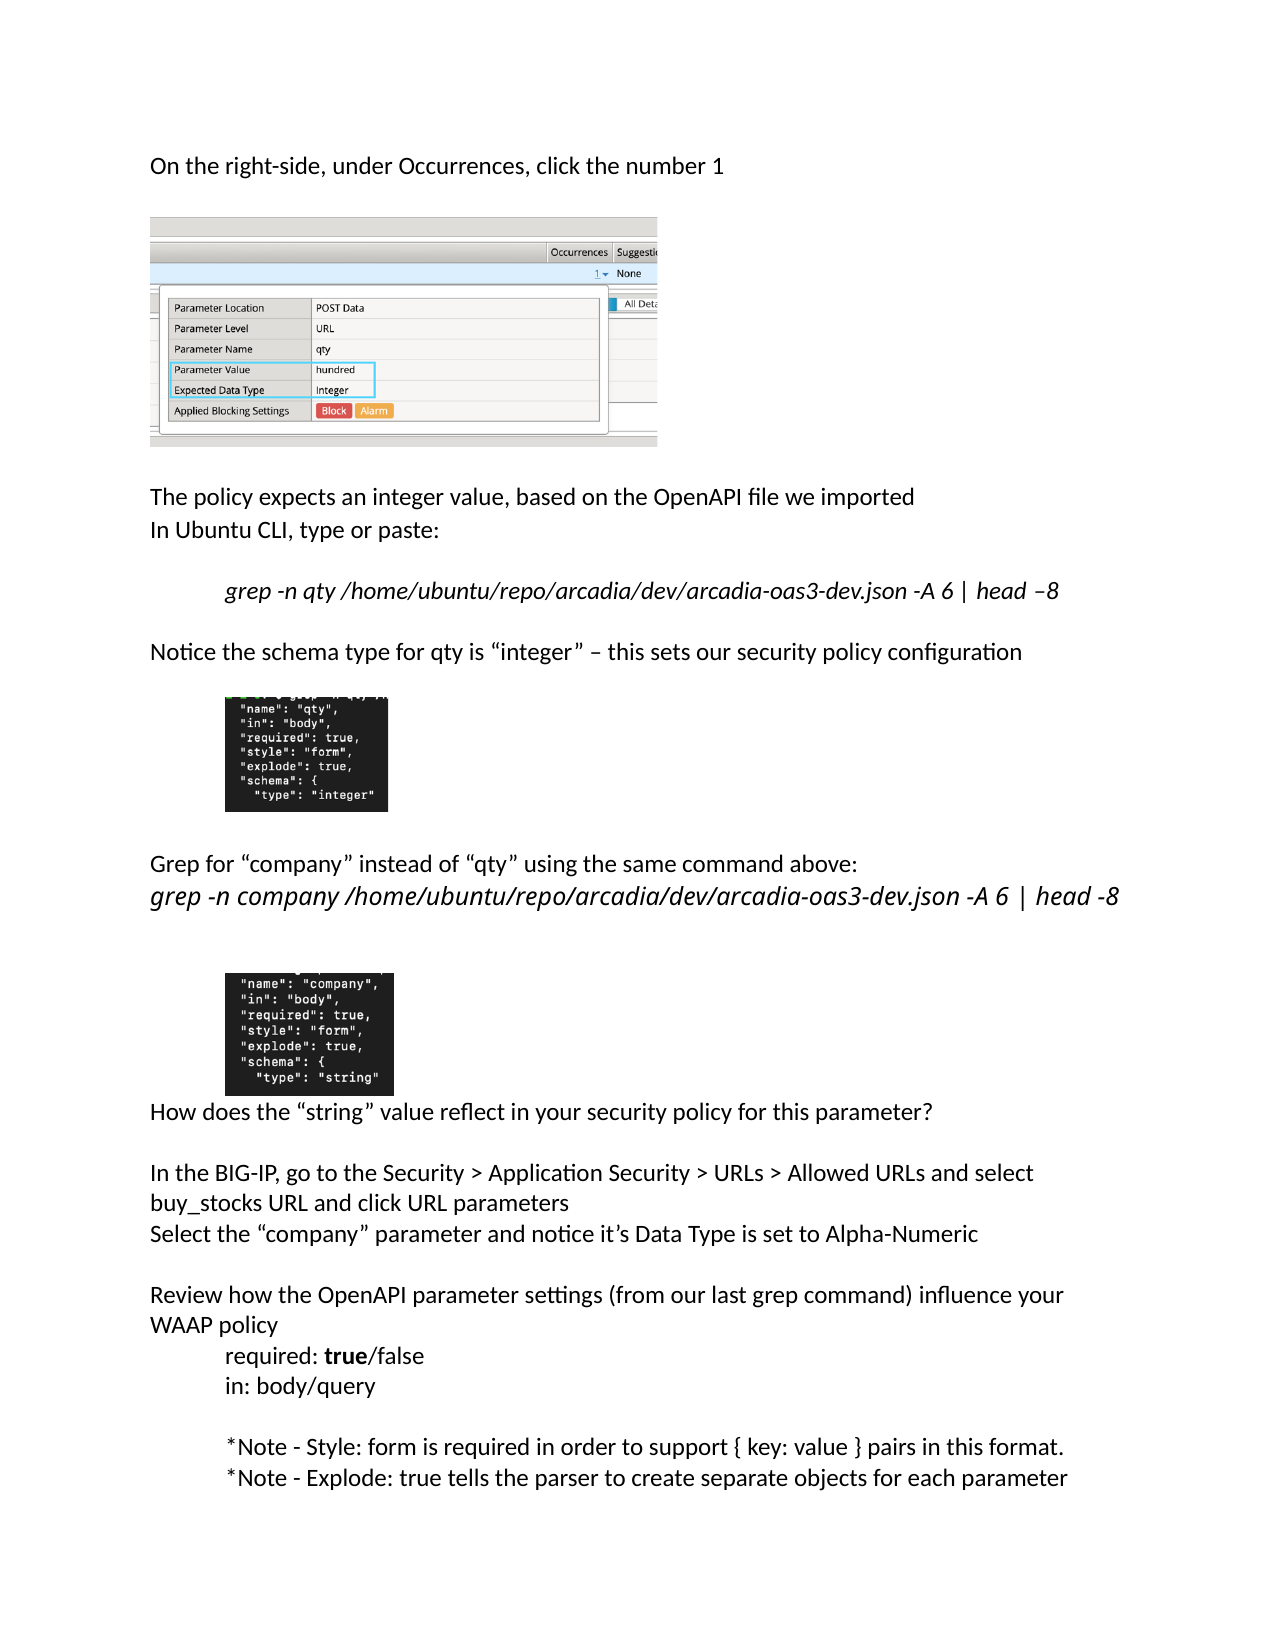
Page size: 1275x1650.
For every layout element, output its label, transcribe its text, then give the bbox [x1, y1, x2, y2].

text *Note - Explode: true tells the parser to create separate objects for each parameter [225, 1462, 1125, 1493]
text On the right-side, under Occurrences, click the number 1 [150, 150, 1125, 213]
picture [225, 697, 389, 812]
text grep -n qty /home/ubuntu/repo/arcadia/dev/arcadia-oas3-dev.json -A 6 | head –8 [225, 576, 1125, 637]
text In the BIG-IP, go to the Security > Application Security > URLs > Allowed URLs and select buy_stocks URL and click URL parameters [150, 1157, 1125, 1218]
picture [150, 215, 658, 447]
text required: true/false in: body/query [150, 1340, 1125, 1432]
text The policy expects an integer value, based on the OpenAPI file we imported [150, 482, 1125, 512]
text Review how the OpenAPI parameter settings (from our last grep command) influence your WAAP policy [150, 1279, 1125, 1340]
text How does the “string” value reflect in your security policy for this parameter? [150, 1096, 1125, 1157]
text grep -n company /home/ubuntu/repo/arcadia/dev/arcadia-oas3-dev.json -A 6 | head -8 [150, 878, 1125, 912]
text In Ubuntu CLI, type or paste: [150, 514, 1125, 576]
text *Note - Style: form is required in order to support { key: value } pairs in this format. [150, 1432, 1125, 1462]
picture [225, 973, 394, 1096]
text Select the “company” parameter and notice it’s Data Type is set to Alpha-Numeric [150, 1218, 1125, 1248]
text Notice the schema type for qty is “integer” – this sets our security policy configuration Grep for “company” instead of “qty” using the same command above: [150, 637, 1125, 878]
